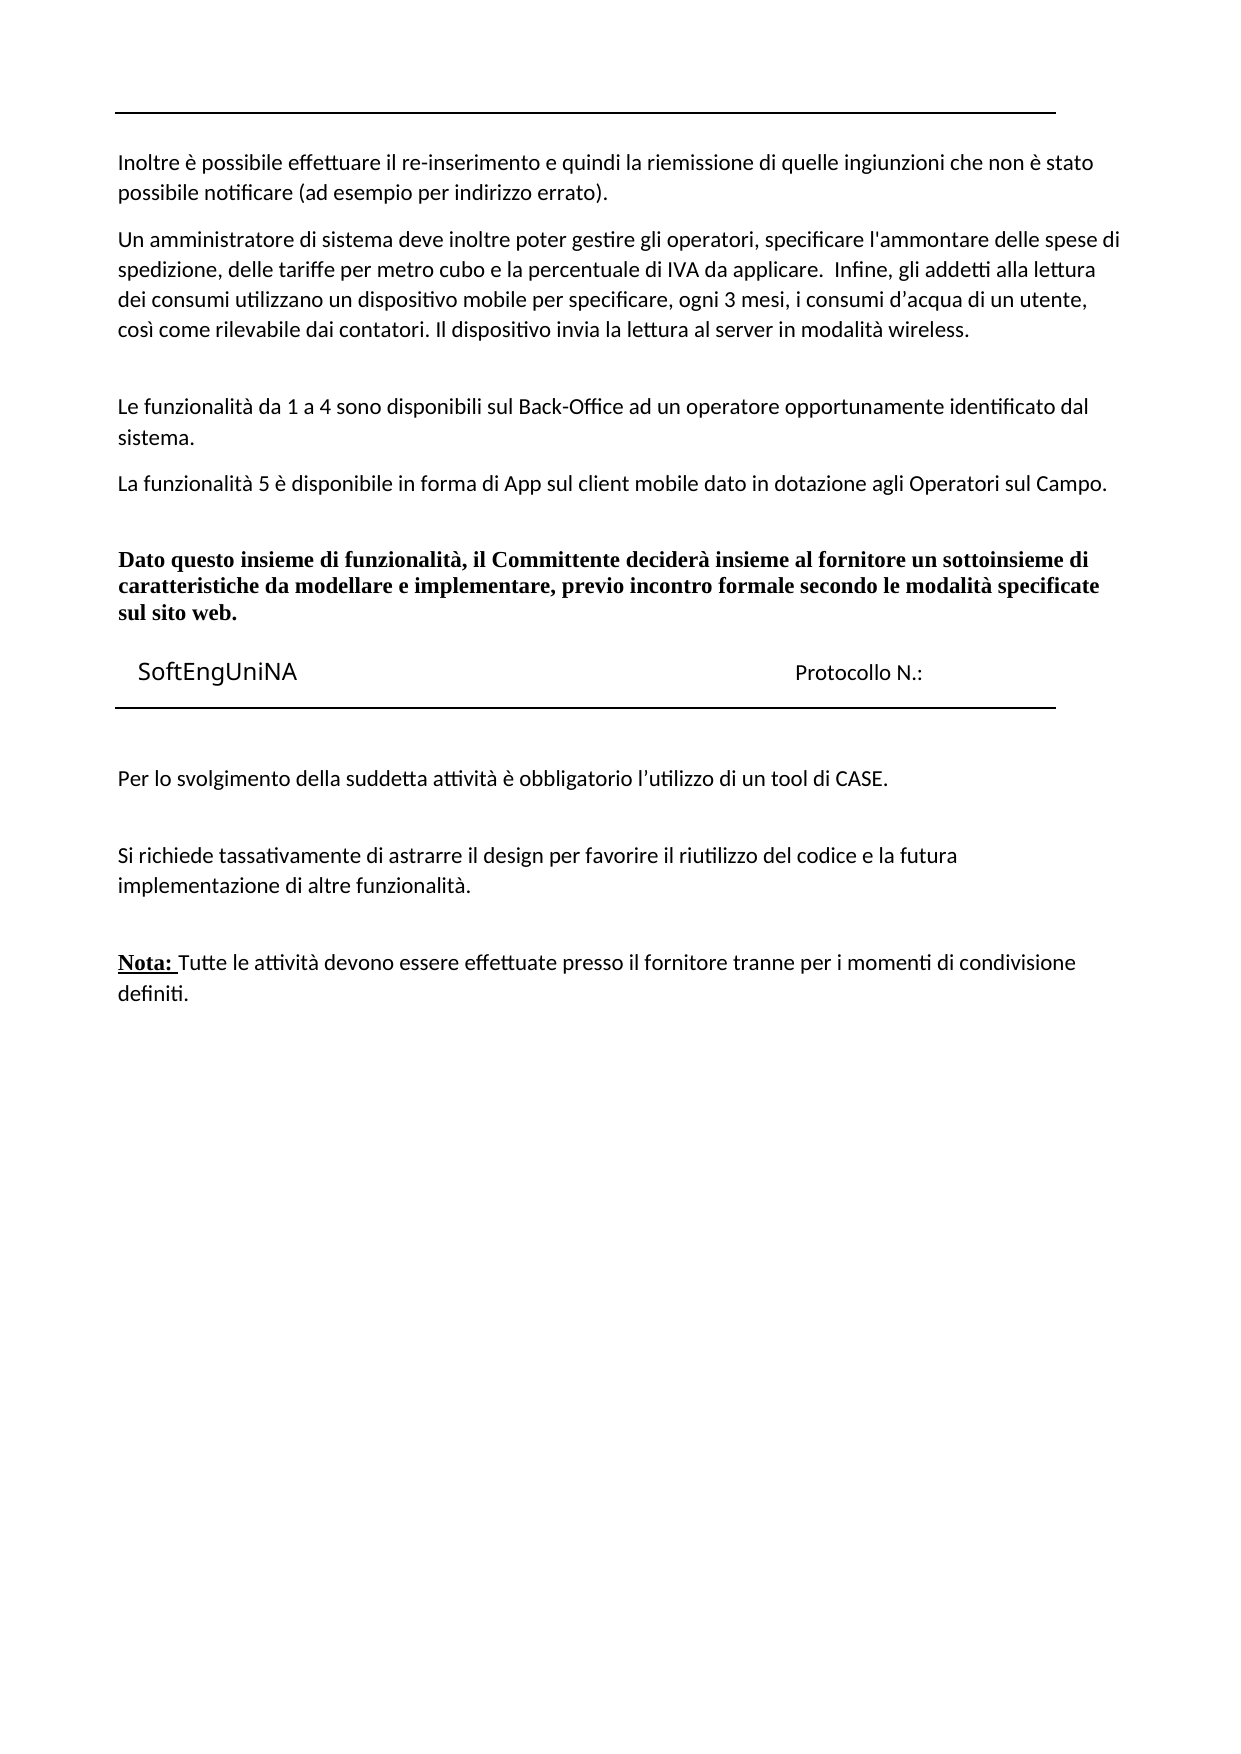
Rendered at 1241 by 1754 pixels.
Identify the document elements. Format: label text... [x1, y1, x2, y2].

text Dato questo insieme di funzionalità, il Committente deciderà insieme al fornitore un sottoinsieme di caratteristiche da modellare e implementare, previo incontro formale secondo le modalità specificate sul sito web. [118, 547, 1122, 625]
text La funzionalità 5 è disponibile in forma di App sul client mobile dato in dotazione agli Operatori sul Campo. [118, 469, 1122, 497]
text Le funzionalità da 1 a 4 sono disponibili sul Back-Office ad un operatore opportunamente identificato dal sistema. [118, 392, 1122, 451]
text Nota: Tutte le attività devono essere effettuate presso il fornitore tranne per i momenti di condivisione definiti. [118, 948, 1122, 1007]
text SoftEngUniNA Protocollo N.: [118, 655, 1122, 688]
text Per lo svolgimento della suddetta attività è obbligatorio l’utilizzo di un tool di CASE. [118, 764, 1122, 792]
text Un amministratore di sistema deve inoltre poter gestire gli operatori, specificare l'ammontare delle spese di spedizione, delle tariffe per metro cubo e la percentuale di IVA da applicare. Infine, gli addetti alla lettura dei consumi utilizzano un dispositivo mobile per specificare, ogni 3 mesi, i consumi d’acqua di un utente, così come rilevabile dai contatori. Il dispositivo invia la lettura al server in modalità wireless. [118, 225, 1122, 343]
text Inoltre è possibile effettuare il re-inserimento e quindi la riemissione di quelle ingiunzioni che non è stato possibile notificare (ad esempio per indirizzo errato). [118, 148, 1122, 206]
text Si richiede tassativamente di astrarre il design per favorire il riutilizzo del codice e la futura implementazione di altre funzionalità. [118, 841, 1122, 899]
